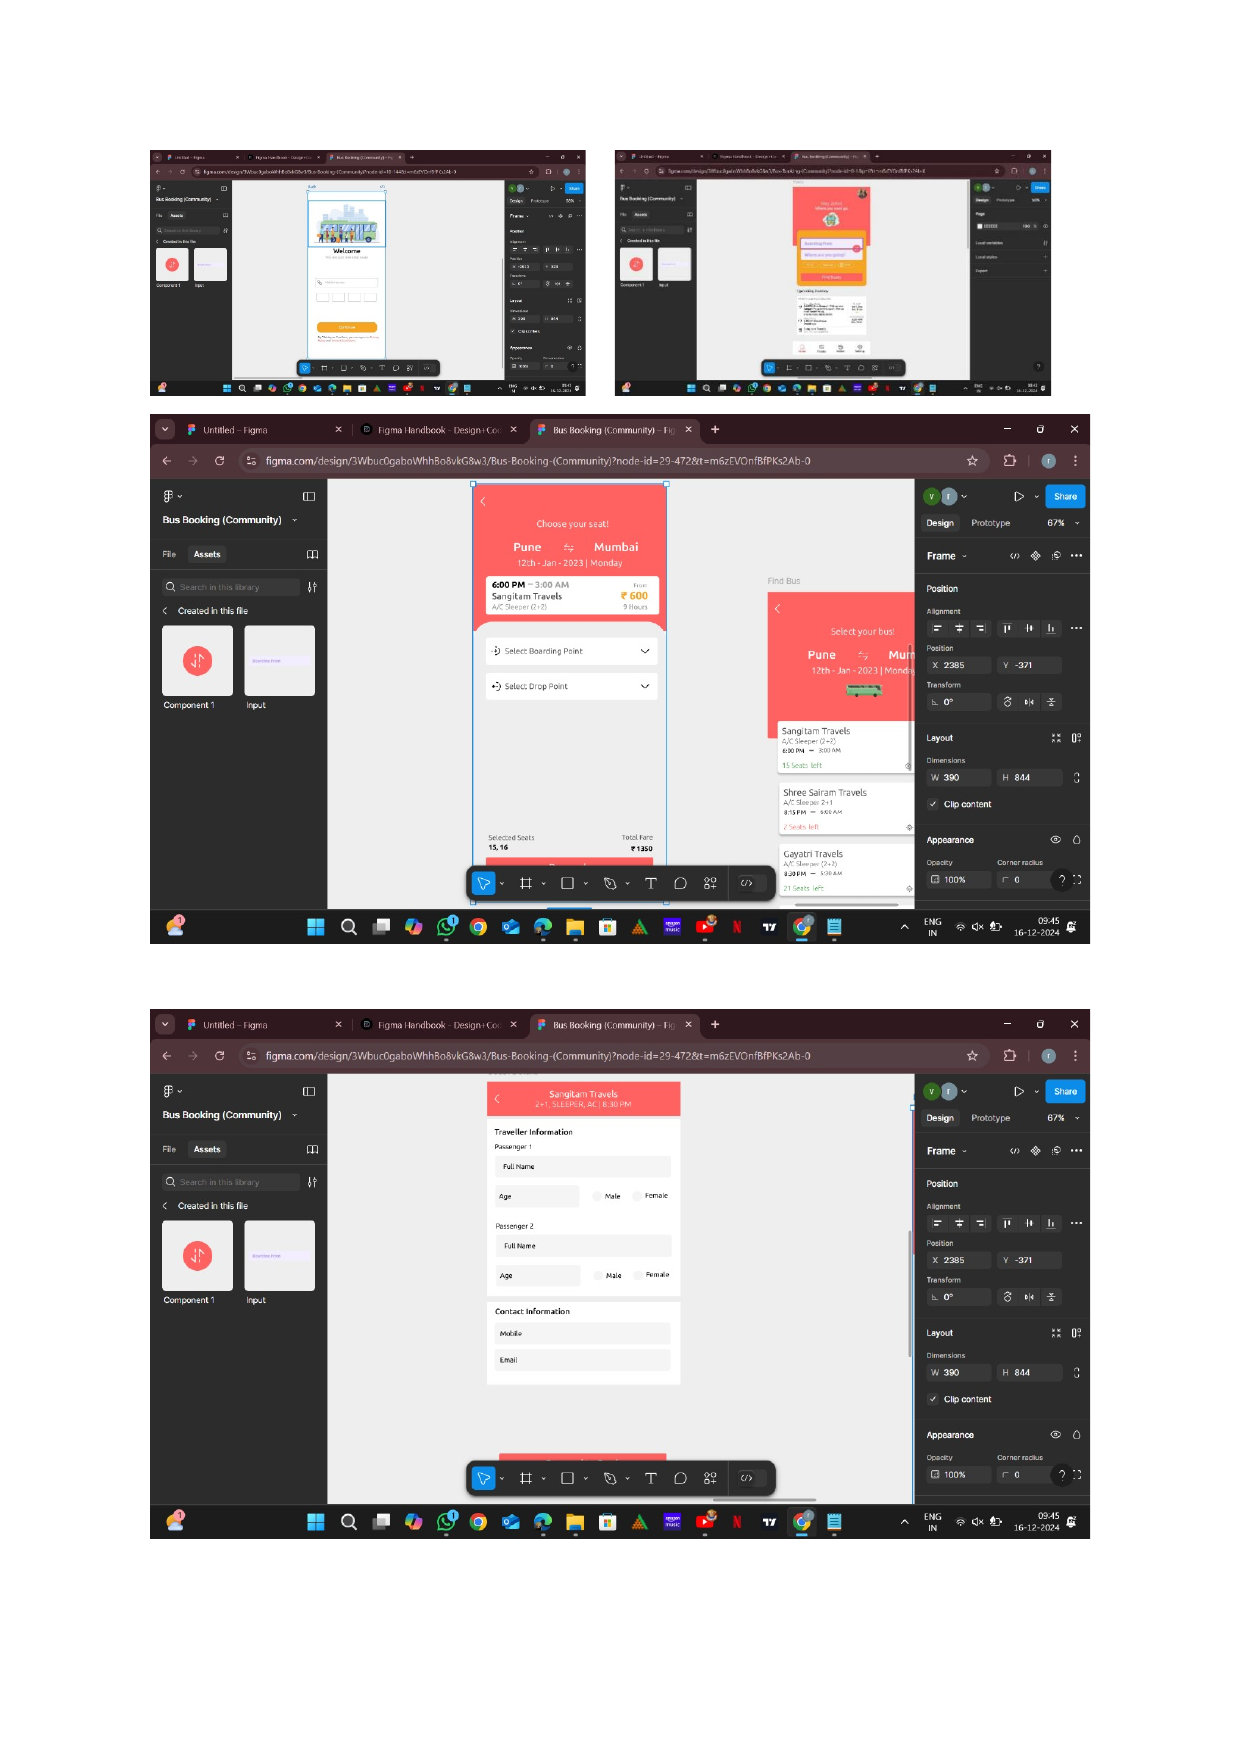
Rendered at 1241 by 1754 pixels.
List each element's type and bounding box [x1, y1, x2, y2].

picture [150, 414, 1091, 944]
picture [150, 150, 586, 396]
picture [150, 1009, 1091, 1539]
picture [614, 150, 1052, 396]
